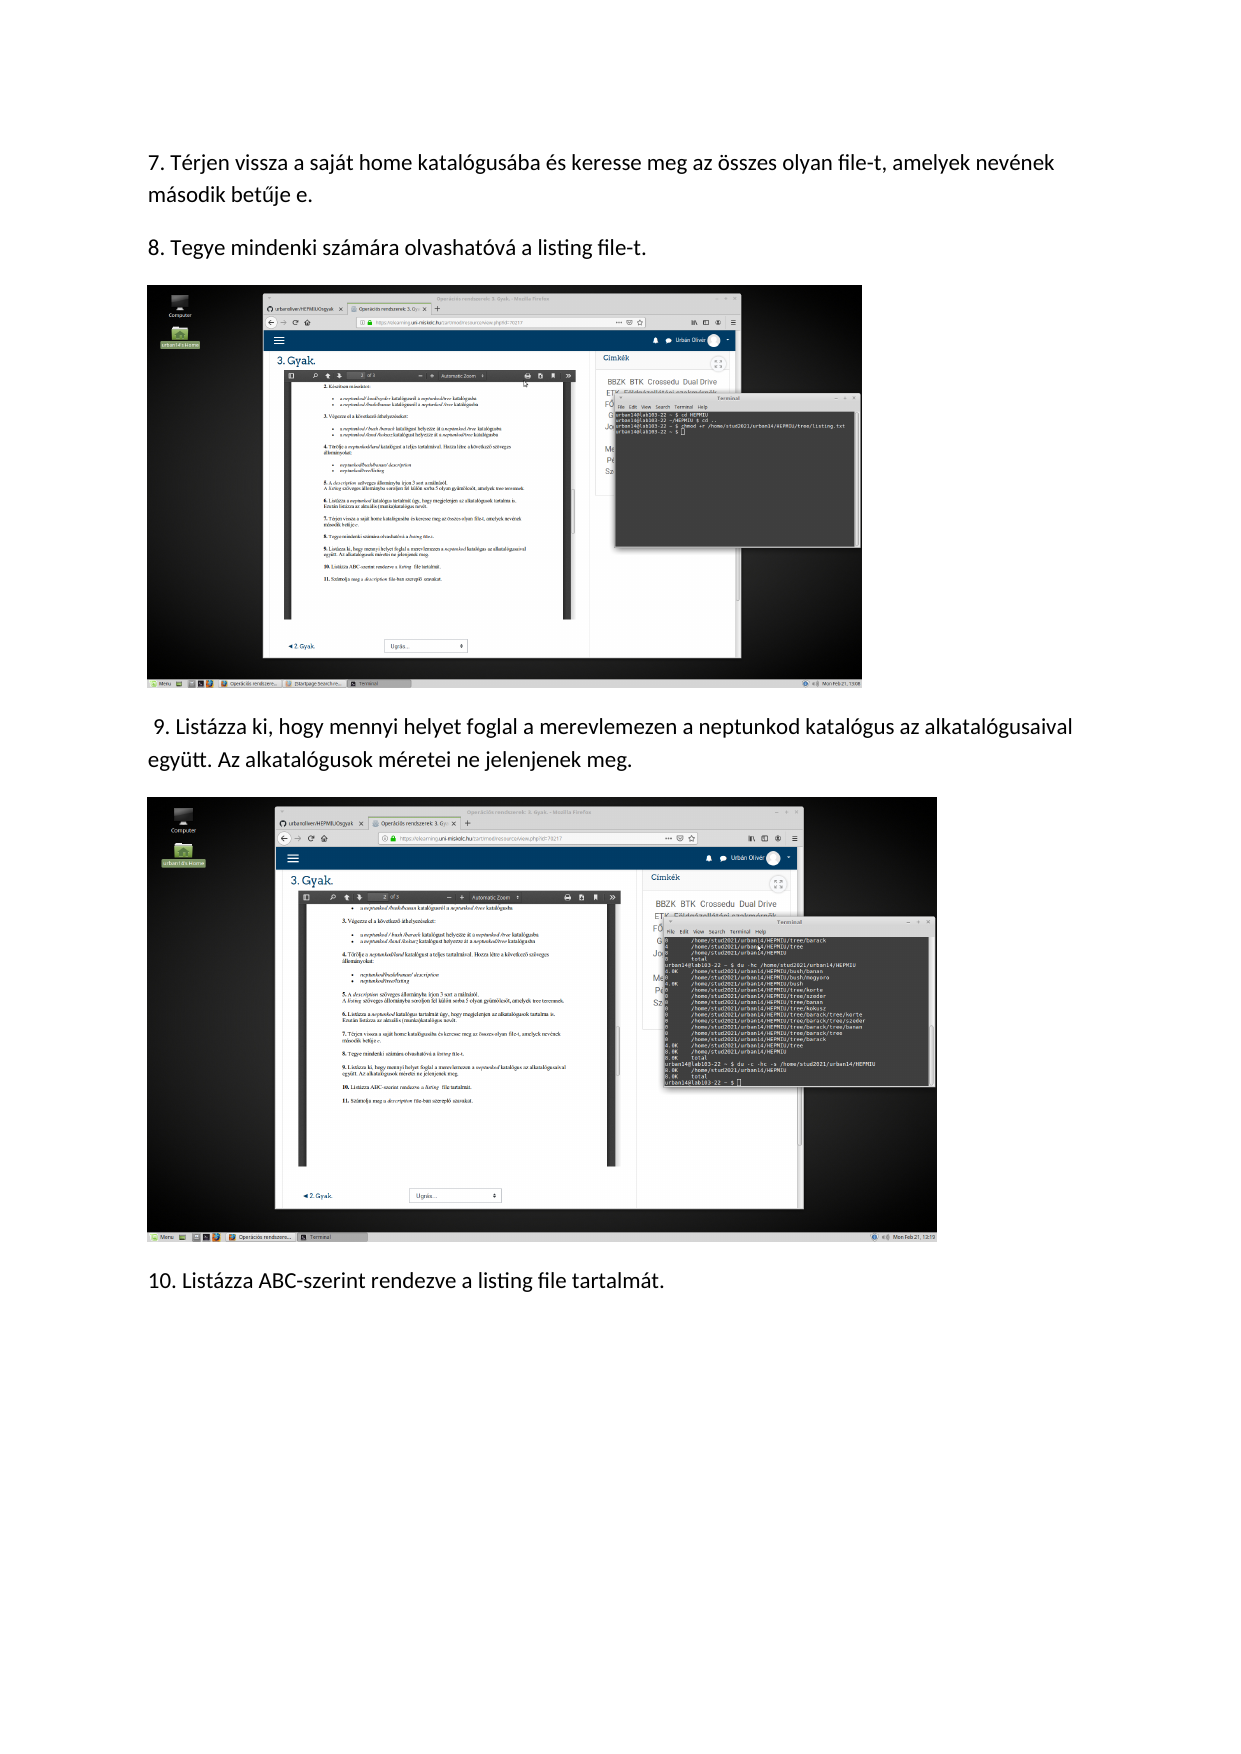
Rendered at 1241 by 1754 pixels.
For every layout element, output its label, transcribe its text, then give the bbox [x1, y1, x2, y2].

text 10. Listázza ABC-szerint rendezve a listing file tartalmát. [148, 1267, 1093, 1294]
text 7. Térjen vissza a saját home katalógusába és keresse meg az összes olyan file-t, amelyek nevének második betűje e. [148, 148, 1093, 208]
text 9. Listázza ki, hogy mennyi helyet foglal a merevlemezen a neptunkod katalógus az alkatalógusaival együtt. Az alkatalógusok méretei ne jelenjenek meg. [148, 712, 1093, 773]
picture [147, 797, 937, 1242]
text 8. Tegye mindenki számára olvashatóvá a listing file-t. [148, 233, 1093, 261]
picture [147, 285, 862, 688]
